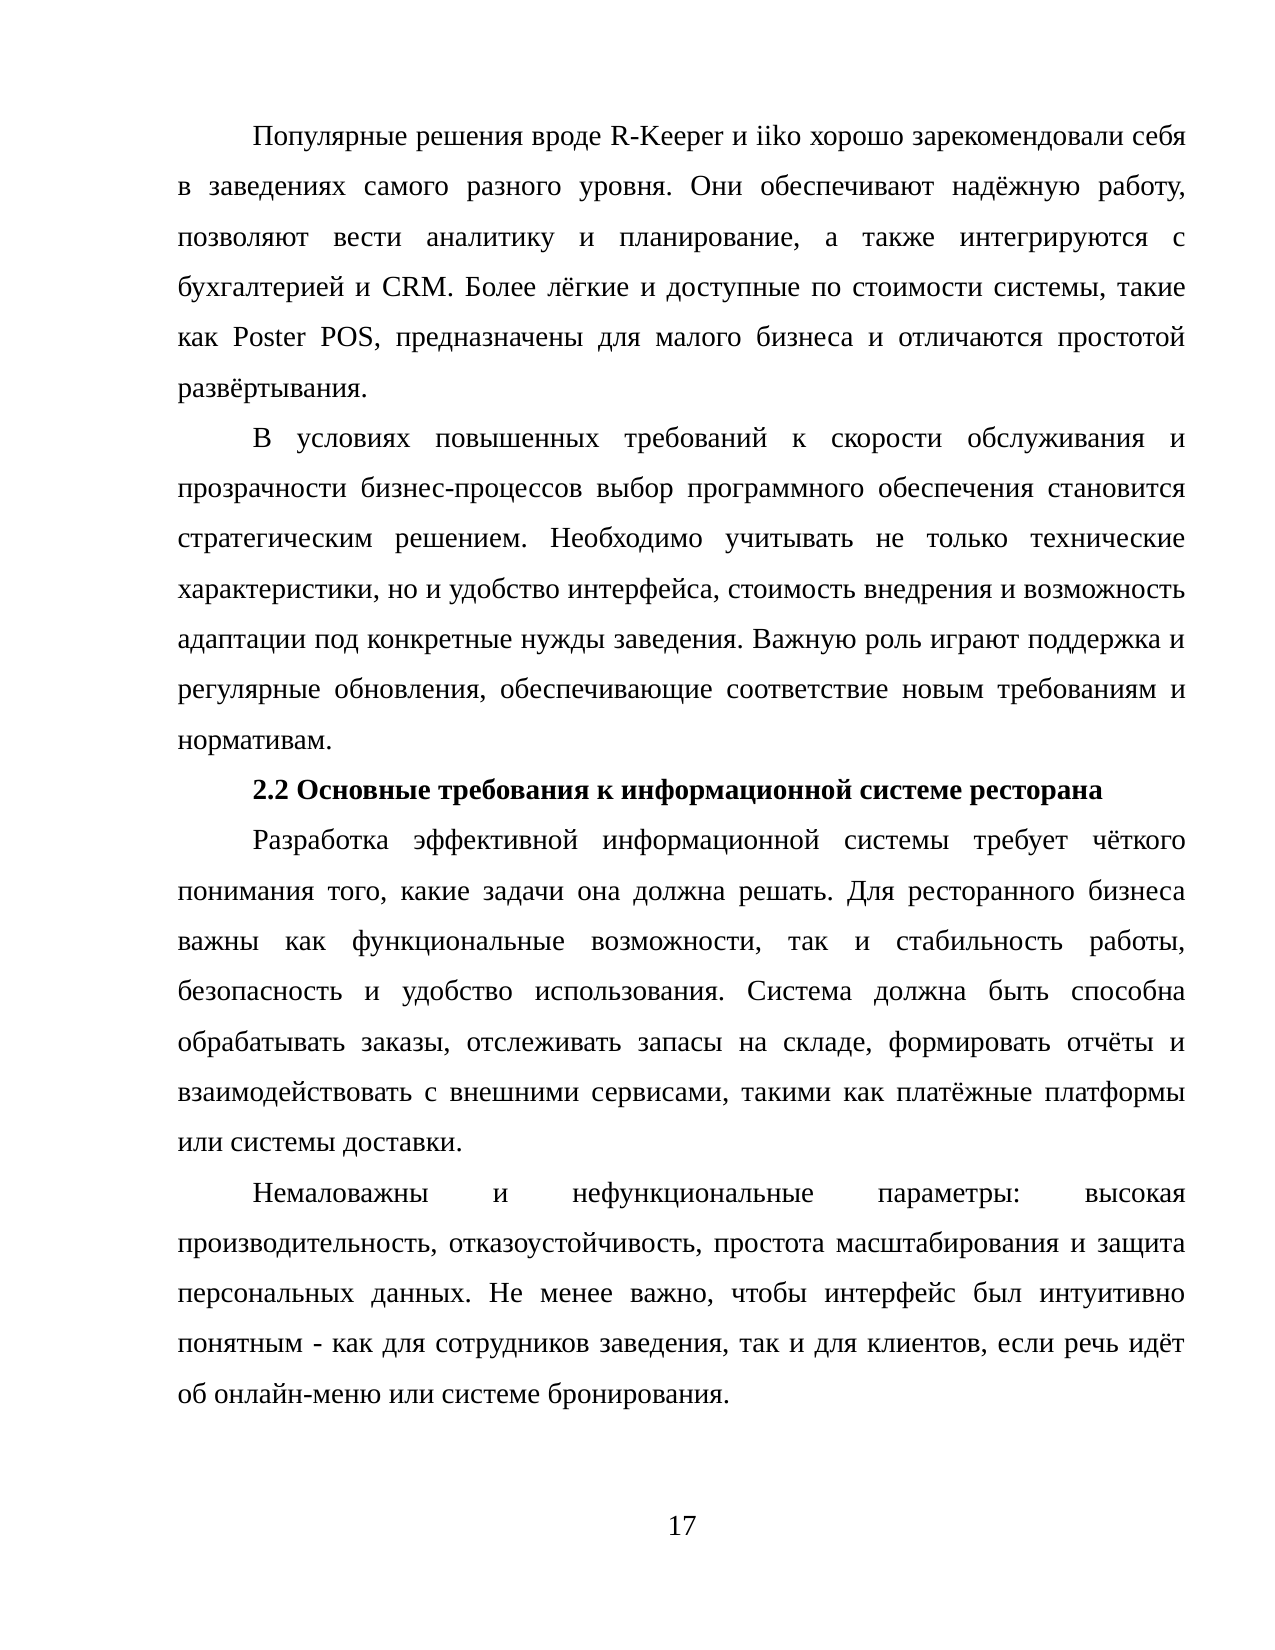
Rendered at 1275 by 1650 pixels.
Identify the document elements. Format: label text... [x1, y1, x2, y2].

text Популярные решения вроде R-Keeper и iiko хорошо зарекомендовали себя в заведениях самого разного уровня. Они обеспечивают надёжную работу, позволяют вести аналитику и планирование, а также интегрируются с бухгалтерией и CRM. Более лёгкие и доступные по стоимости системы, такие как Poster POS, предназначены для малого бизнеса и отличаются простотой развёртывания. [177, 118, 1186, 403]
text В условиях повышенных требований к скорости обслуживания и прозрачности бизнес-процессов выбор программного обеспечения становится стратегическим решением. Необходимо учитывать не только технические характеристики, но и удобство интерфейса, стоимость внедрения и возможность адаптации под конкретные нужды заведения. Важную роль играют поддержка и регулярные обновления, обеспечивающие соответствие новым требованиям и нормативам. [177, 420, 1186, 755]
text Разработка эффективной информационной системы требует чёткого понимания того, какие задачи она должна решать. Для ресторанного бизнеса важны как функциональные возможности, так и стабильность работы, безопасность и удобство использования. Система должна быть способна обрабатывать заказы, отслеживать запасы на складе, формировать отчёты и взаимодействовать с внешними сервисами, такими как платёжные платформы или системы доставки. [177, 822, 1186, 1158]
text Немаловажны и нефункциональные параметры: высокая производительность, отказоустойчивость, простота масштабирования и защита персональных данных. Не менее важно, чтобы интерфейс был интуитивно понятным - как для сотрудников заведения, так и для клиентов, если речь идёт об онлайн-меню или системе бронирования. [177, 1175, 1186, 1409]
subtitle 2.2 Основные требования к информационной системе ресторана [177, 772, 1186, 806]
